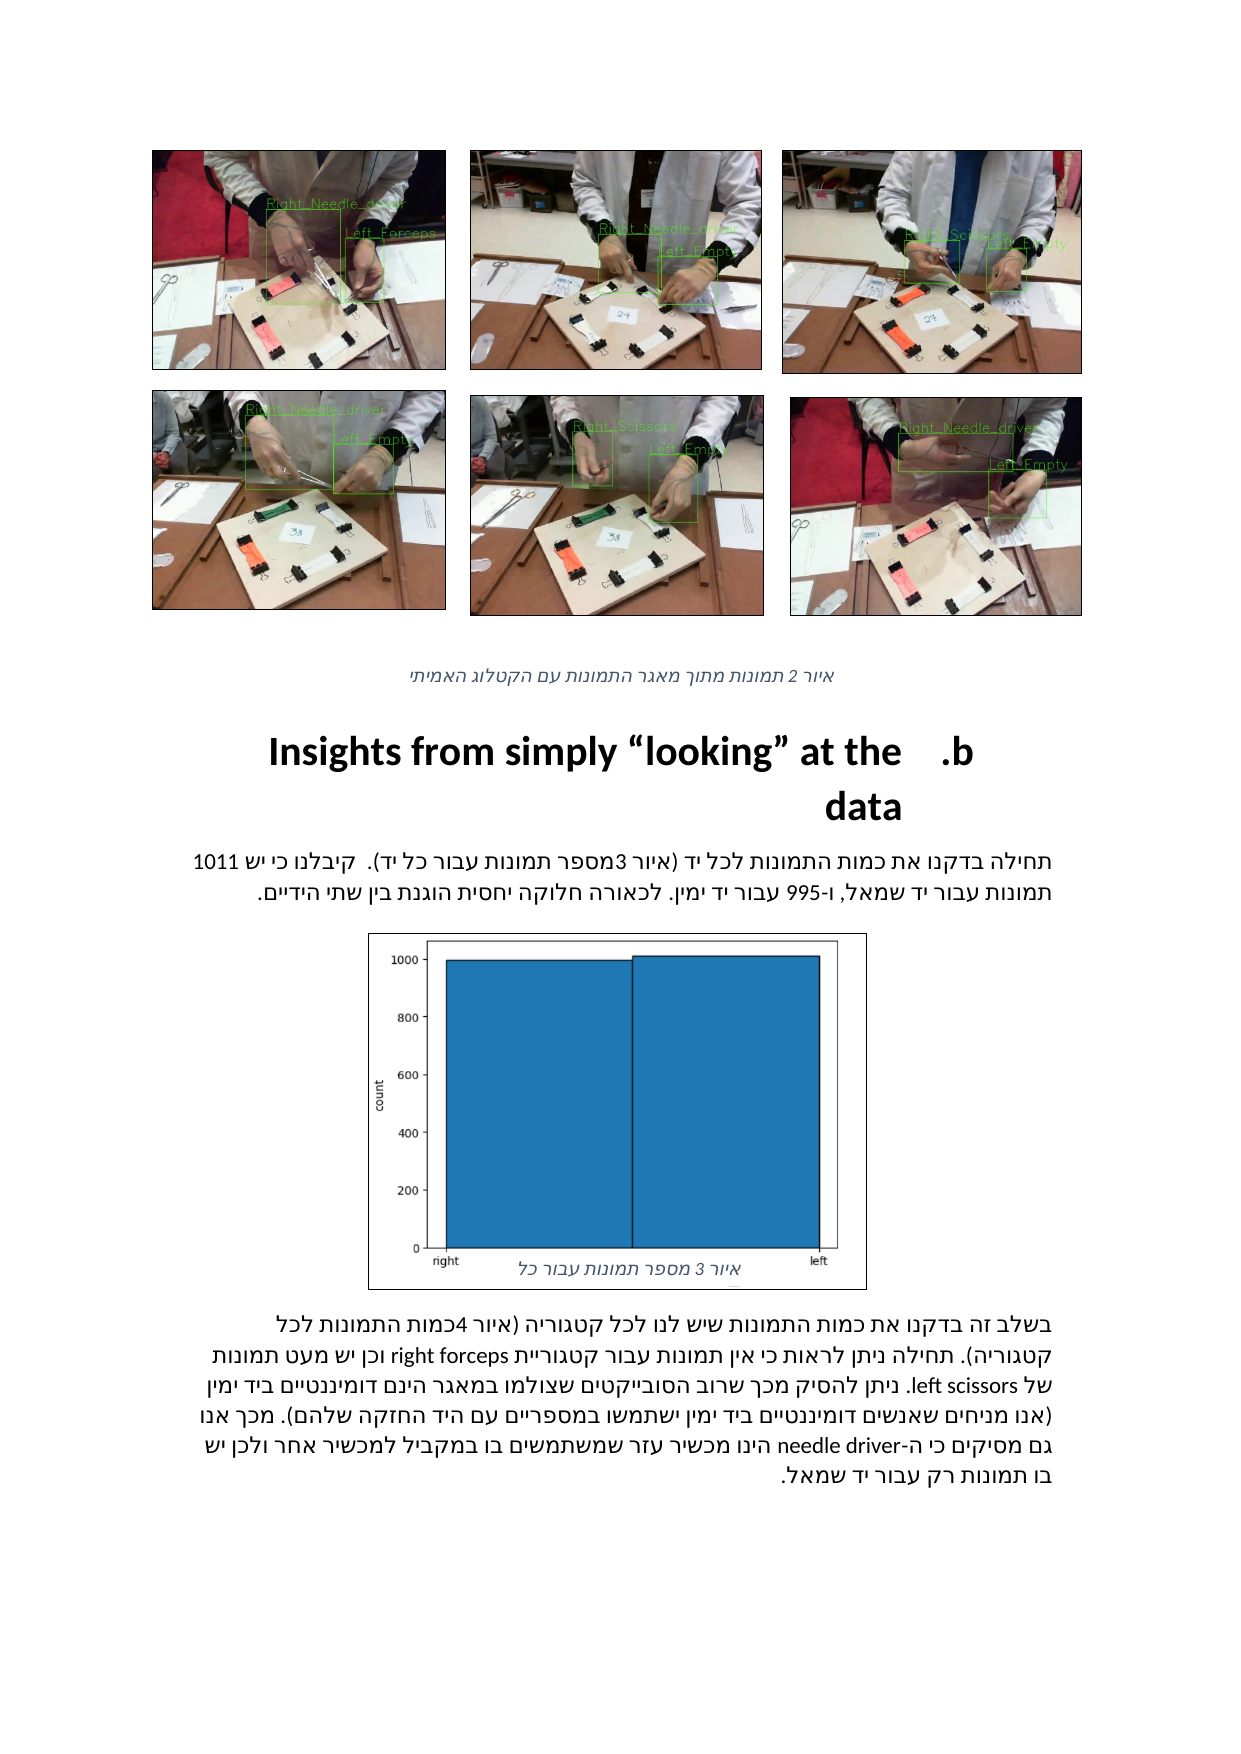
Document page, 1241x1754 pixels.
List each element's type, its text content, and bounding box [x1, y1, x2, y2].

picture [783, 151, 1081, 373]
picture [791, 398, 1081, 615]
subtitle Insights from simply “looking” at the data [187, 725, 940, 831]
text איור 2 תמונות מתוך מאגר התמונות עם הקטלוג האמיתי [187, 665, 1053, 688]
picture [471, 151, 761, 369]
text בשלב זה בדקנו את כמות התמונות שיש לנו לכל קטגוריה (איור 4 כמות התמונות לכל קטגוריה). תחילה ניתן לראות כי אין תמונות עבור קטגוריית right forceps וכן יש מעט תמונות של left scissors. ניתן להסיק מכך שרוב הסובייקטים שצולמו במאגר הינם דומיננטיים ביד ימין (אנו מניחים שאנשים דומיננטיים ביד ימין ישתמשו במספריים עם היד החזקה שלהם). מכך אנו גם מסיקים כי ה-needle driver הינו מכשיר עזר שמשתמשים בו במקביל למכשיר אחר ולכן יש בו תמונות רק עבור יד שמאל. [187, 924, 1053, 1489]
picture [153, 391, 445, 609]
picture [471, 396, 763, 615]
picture [153, 151, 445, 369]
text תחילה בדקנו את כמות התמונות לכל יד (איור 3 מספר תמונות עבור כל יד). קיבלנו כי יש 1011 תמונות עבור יד שמאל, ו-995 עבור יד ימין. לכאורה חלוקה יחסית הוגנת בין שתי הידיים. [187, 847, 1053, 906]
